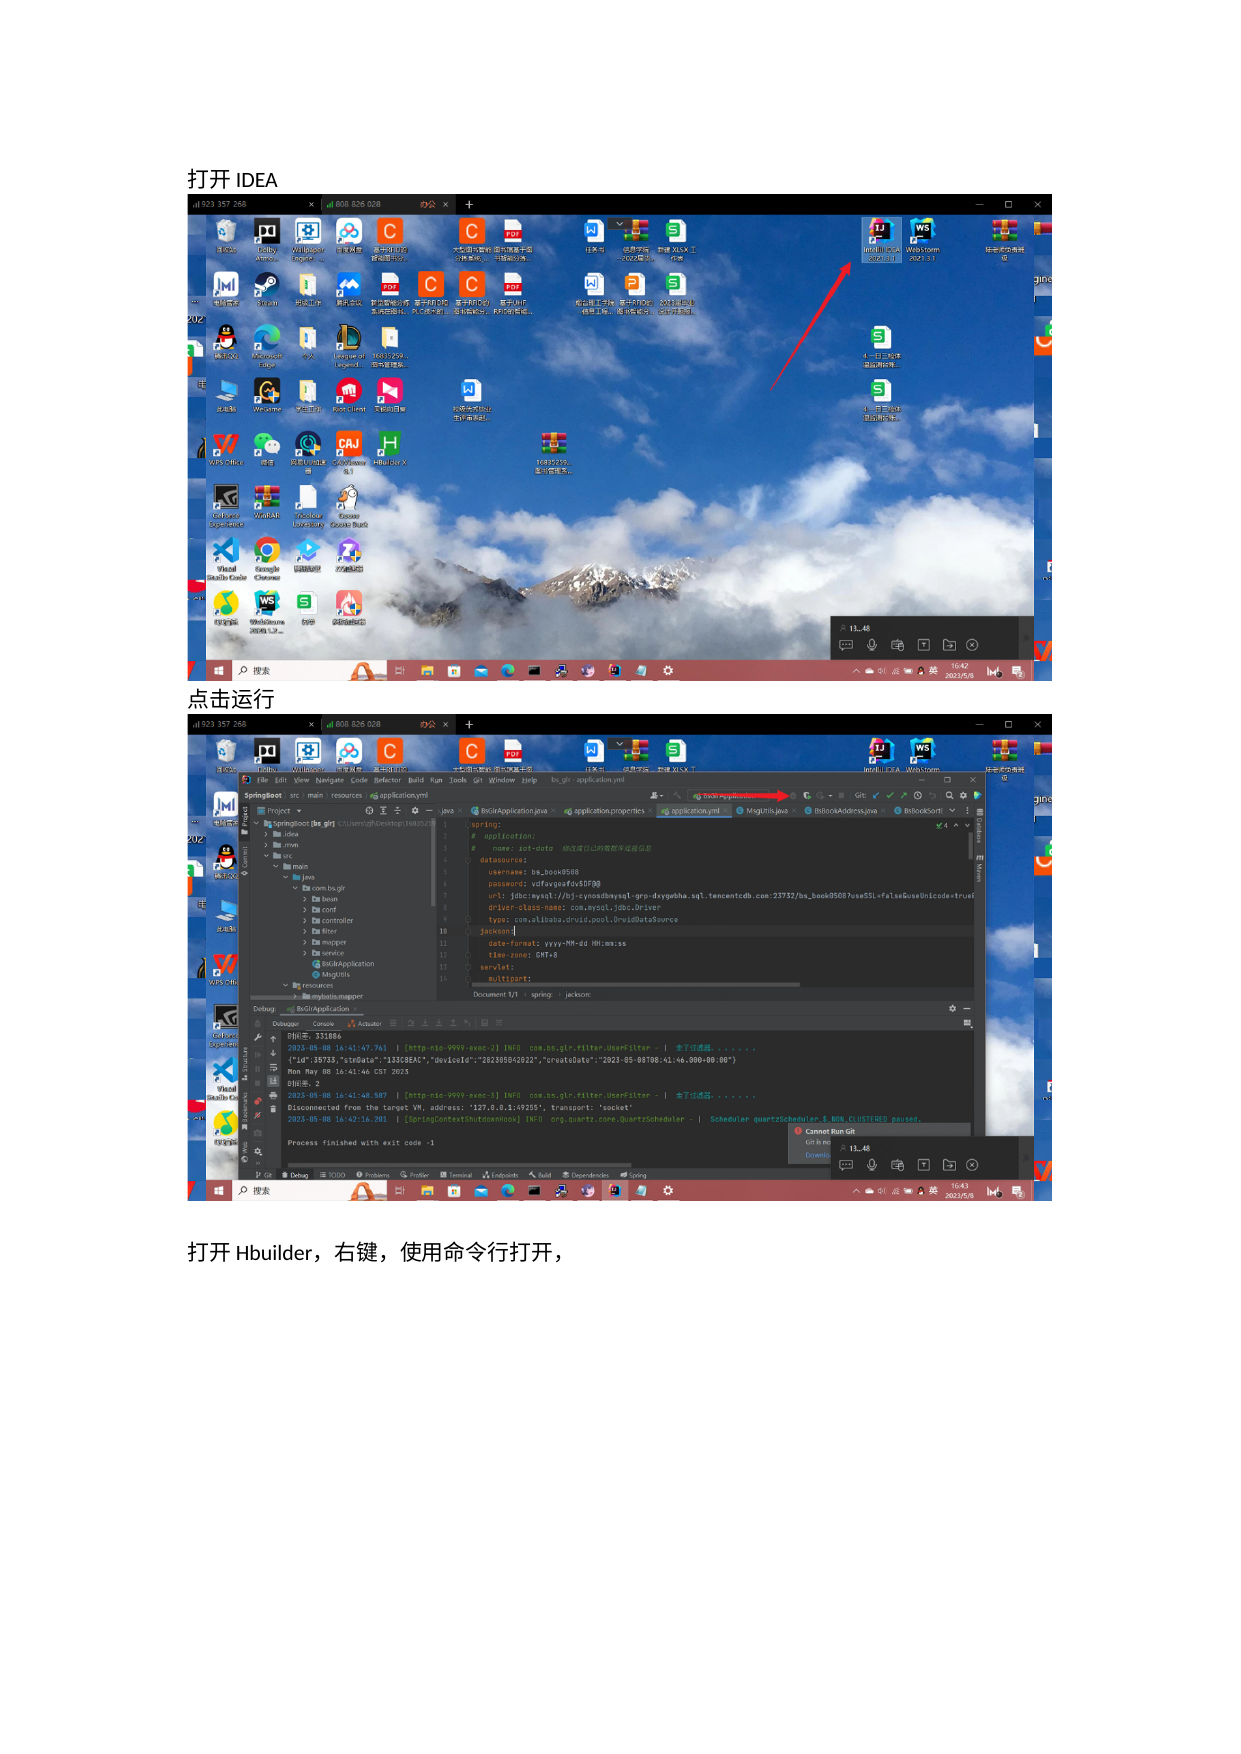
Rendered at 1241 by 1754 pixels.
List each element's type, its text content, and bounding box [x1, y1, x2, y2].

text 点击运行 [187, 682, 1053, 714]
text 打开IDEA [187, 162, 1053, 194]
picture [187, 194, 1052, 681]
picture [187, 714, 1052, 1201]
text 打开Hbuilder，右键，使用命令行打开， [187, 1234, 1053, 1267]
